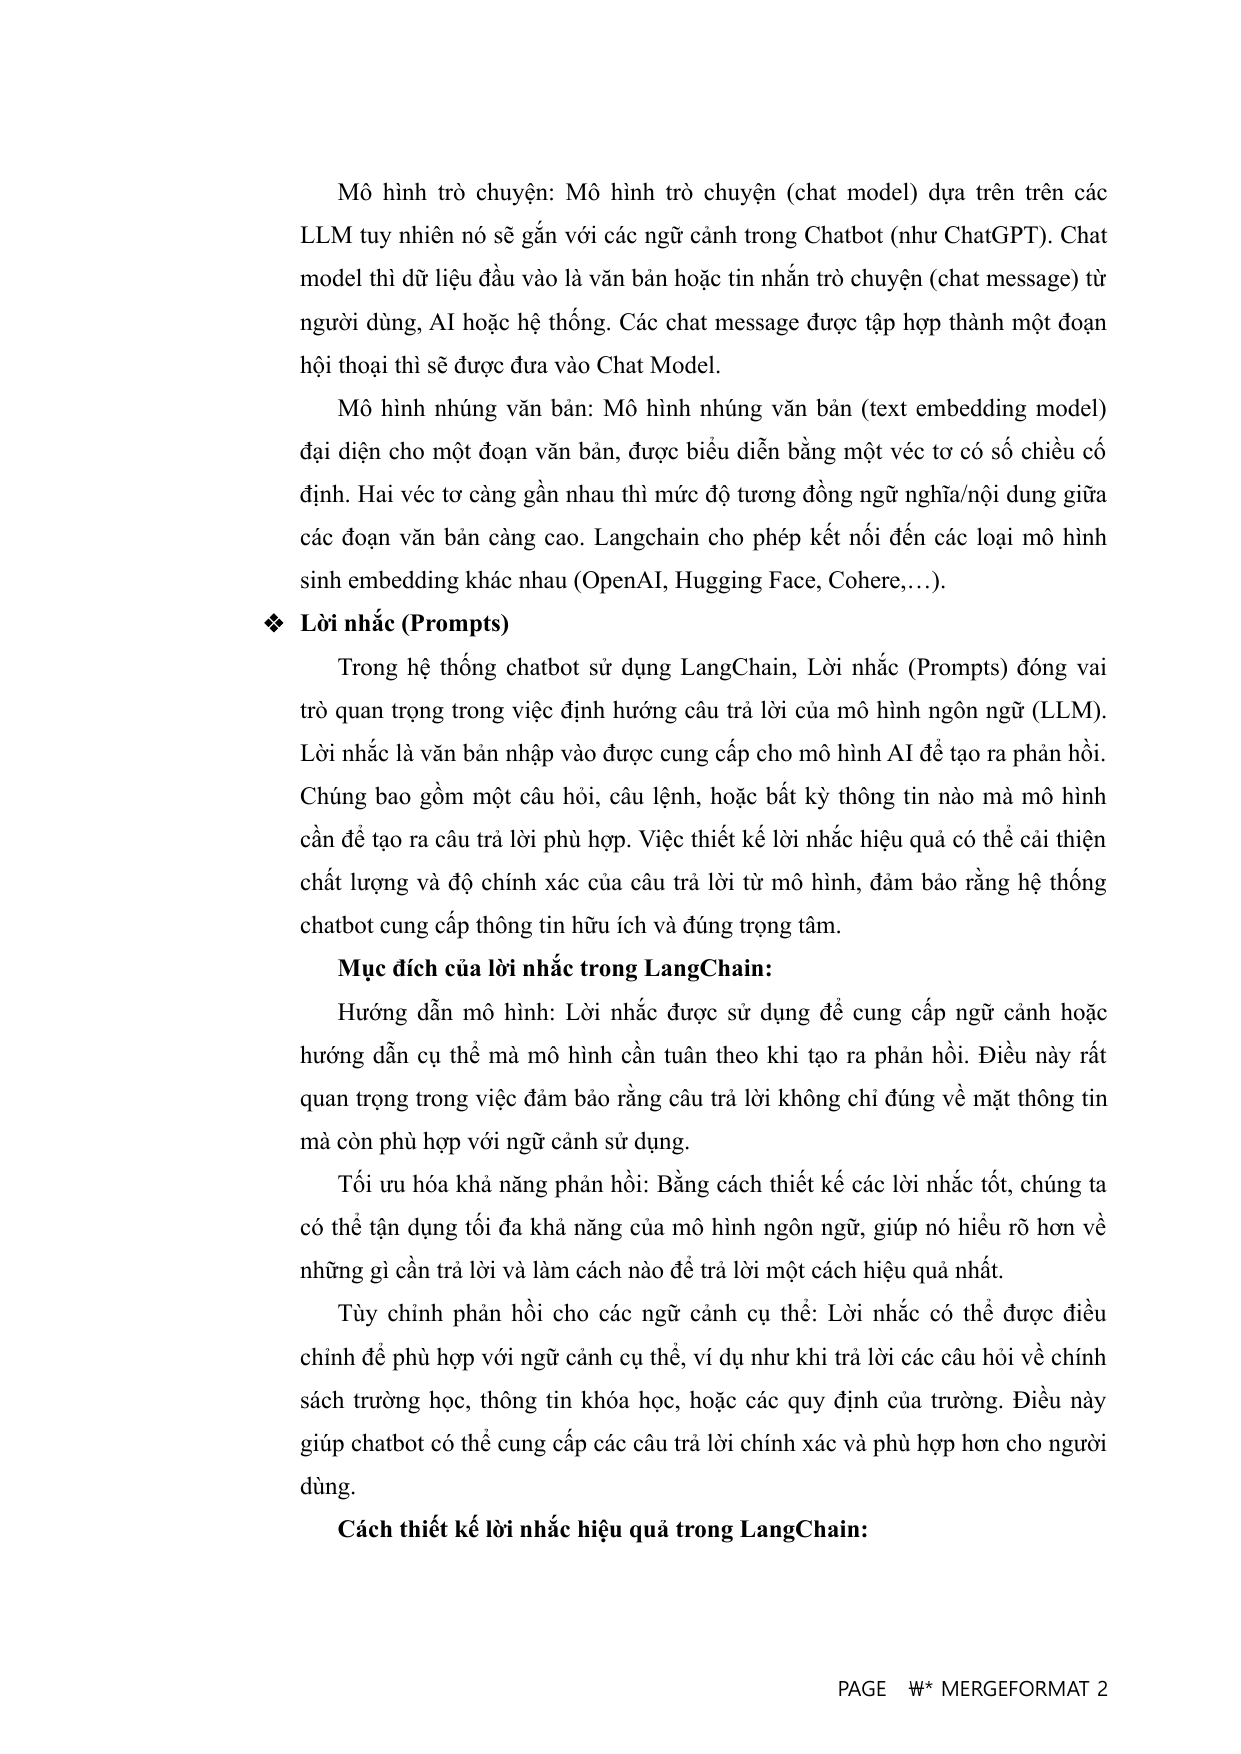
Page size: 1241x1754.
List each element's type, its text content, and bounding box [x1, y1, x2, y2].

text Trong hệ thống chatbot sử dụng LangChain, Lời nhắc (Prompts) đóng vai trò quan trọng trong việc định hướng câu trả lời của mô hình ngôn ngữ (LLM). Lời nhắc là văn bản nhập vào được cung cấp cho mô hình AI để tạo ra phản hồi. Chúng bao gồm một câu hỏi, câu lệnh, hoặc bất kỳ thông tin nào mà mô hình cần để tạo ra câu trả lời phù hợp. Việc thiết kế lời nhắc hiệu quả có thể cải thiện chất lượng và độ chính xác của câu trả lời từ mô hình, đảm bảo rằng hệ thống chatbot cung cấp thông tin hữu ích và đúng trọng tâm. [300, 652, 1108, 939]
text Hướng dẫn mô hình: Lời nhắc được sử dụng để cung cấp ngữ cảnh hoặc hướng dẫn cụ thể mà mô hình cần tuân theo khi tạo ra phản hồi. Điều này rất quan trọng trong việc đảm bảo rằng câu trả lời không chỉ đúng về mặt thông tin mà còn phù hợp với ngữ cảnh sử dụng. [300, 997, 1108, 1155]
text Tối ưu hóa khả năng phản hồi: Bằng cách thiết kế các lời nhắc tốt, chúng ta có thể tận dụng tối đa khả năng của mô hình ngôn ngữ, giúp nó hiểu rõ hơn về những gì cần trả lời và làm cách nào để trả lời một cách hiệu quả nhất. [300, 1169, 1108, 1284]
text Cách thiết kế lời nhắc hiệu quả trong LangChain: [262, 1514, 1108, 1543]
text Tùy chỉnh phản hồi cho các ngữ cảnh cụ thể: Lời nhắc có thể được điều chỉnh để phù hợp với ngữ cảnh cụ thể, ví dụ như khi trả lời các câu hỏi về chính sách trường học, thông tin khóa học, hoặc các quy định của trường. Điều này giúp chatbot có thể cung cấp các câu trả lời chính xác và phù hợp hơn cho người dùng. [300, 1298, 1108, 1500]
text Mục đích của lời nhắc trong LangChain: [300, 953, 1108, 982]
text Mô hình nhúng văn bản: Mô hình nhúng văn bản (text embedding model) đại diện cho một đoạn văn bản, được biểu diễn bằng một véc tơ có số chiều cố định. Hai véc tơ càng gần nhau thì mức độ tương đồng ngữ nghĩa/nội dung giữa các đoạn văn bản càng cao. Langchain cho phép kết nối đến các loại mô hình sinh embedding khác nhau (OpenAI, Hugging Face, Cohere,…). [300, 393, 1108, 594]
list Lời nhắc (Prompts) [262, 608, 1108, 637]
text Mô hình trò chuyện: Mô hình trò chuyện (chat model) dựa trên trên các LLM tuy nhiên nó sẽ gắn với các ngữ cảnh trong Chatbot (như ChatGPT). Chat model thì dữ liệu đầu vào là văn bản hoặc tin nhắn trò chuyện (chat message) từ người dùng, AI hoặc hệ thống. Các chat message được tập hợp thành một đoạn hội thoại thì sẽ được đưa vào Chat Model. [300, 177, 1108, 378]
